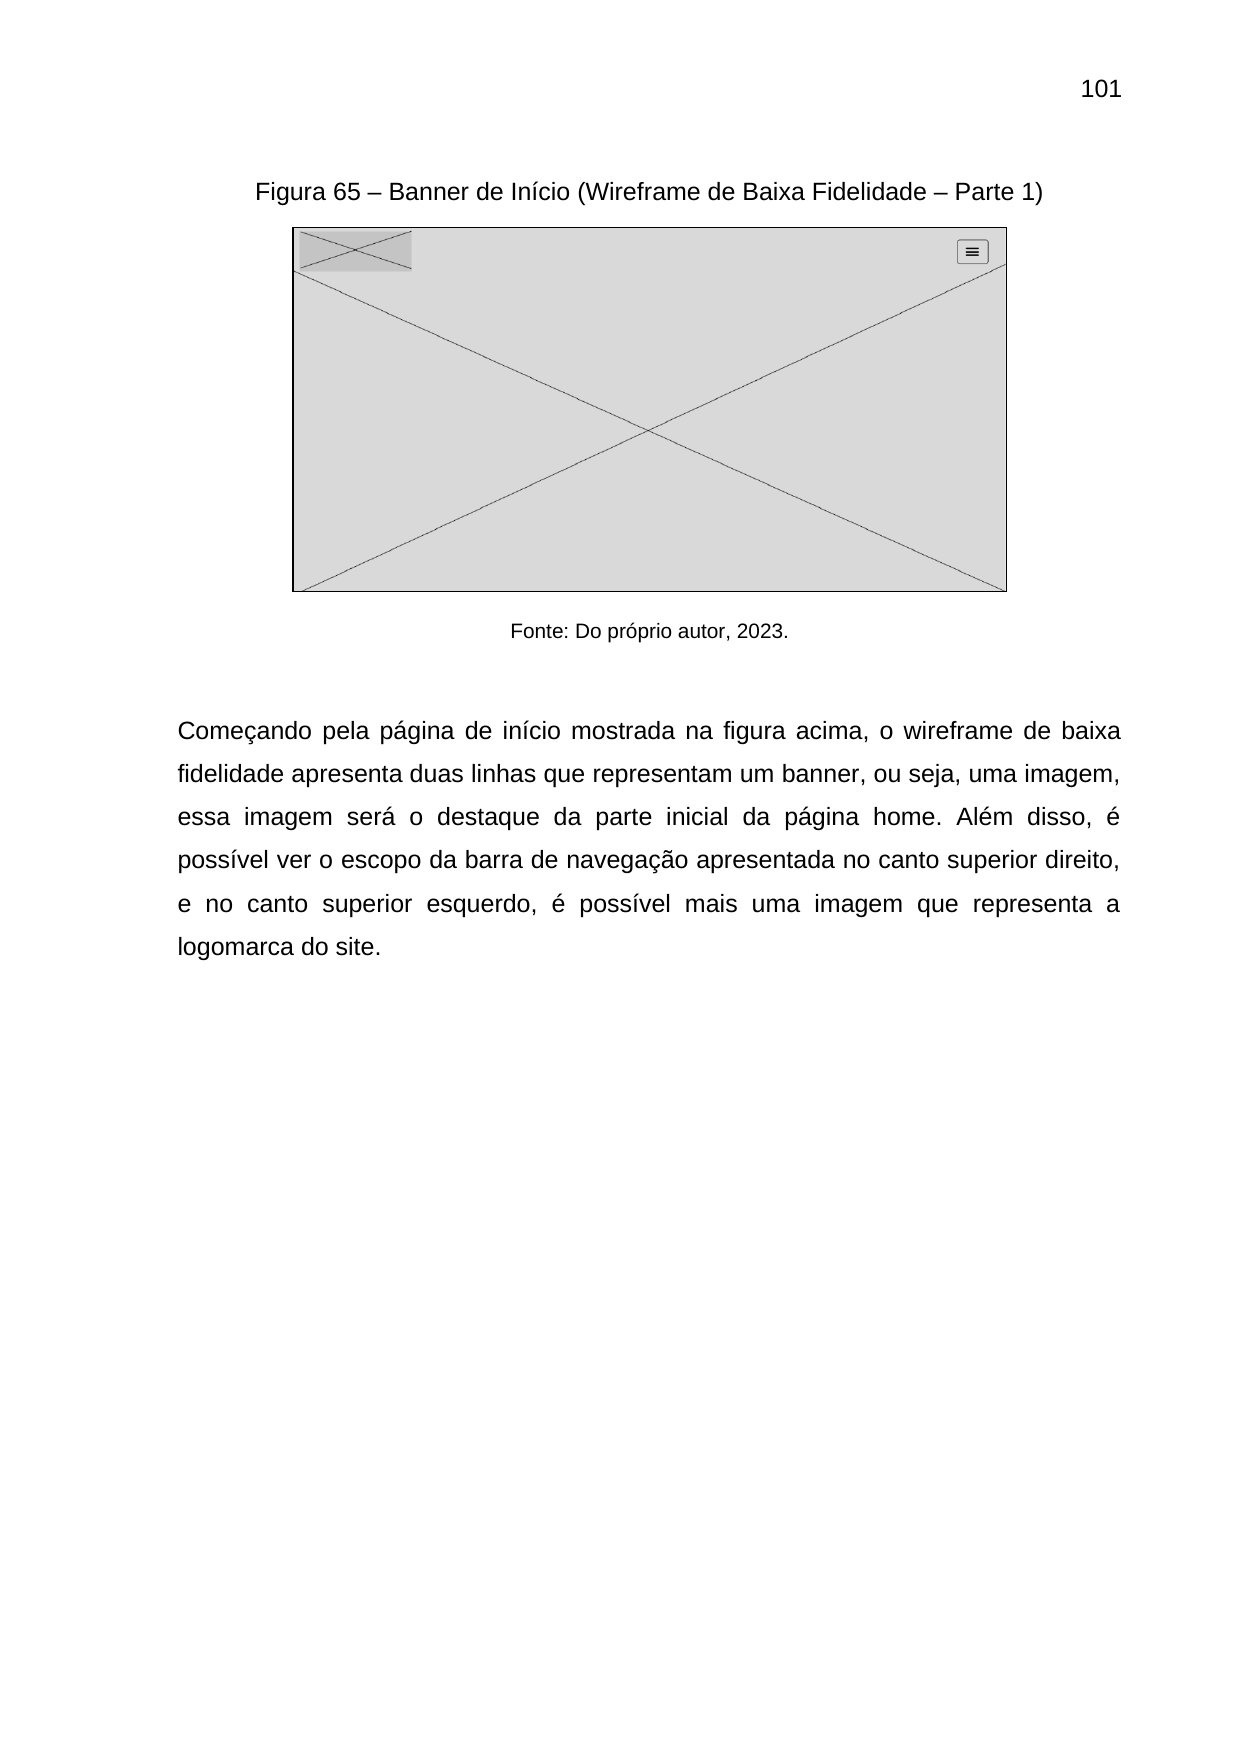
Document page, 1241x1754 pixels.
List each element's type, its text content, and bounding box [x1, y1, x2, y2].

text Figura 65 – Banner de Início (Wireframe de Baixa Fidelidade – Parte 1) [177, 177, 1122, 206]
text Começando pela página de início mostrada na figura acima, o wireframe de baixa fidelidade apresenta duas linhas que representam um banner, ou seja, uma imagem, essa imagem será o destaque da parte inicial da página home. Além disso, é possível ver o escopo da barra de navegação apresentada no canto superior direito, e no canto superior esquerdo, é possível mais uma imagem que representa a logomarca do site. [177, 716, 1122, 961]
picture [294, 228, 1006, 591]
text Fonte: Do próprio autor, 2023. [177, 619, 1122, 643]
